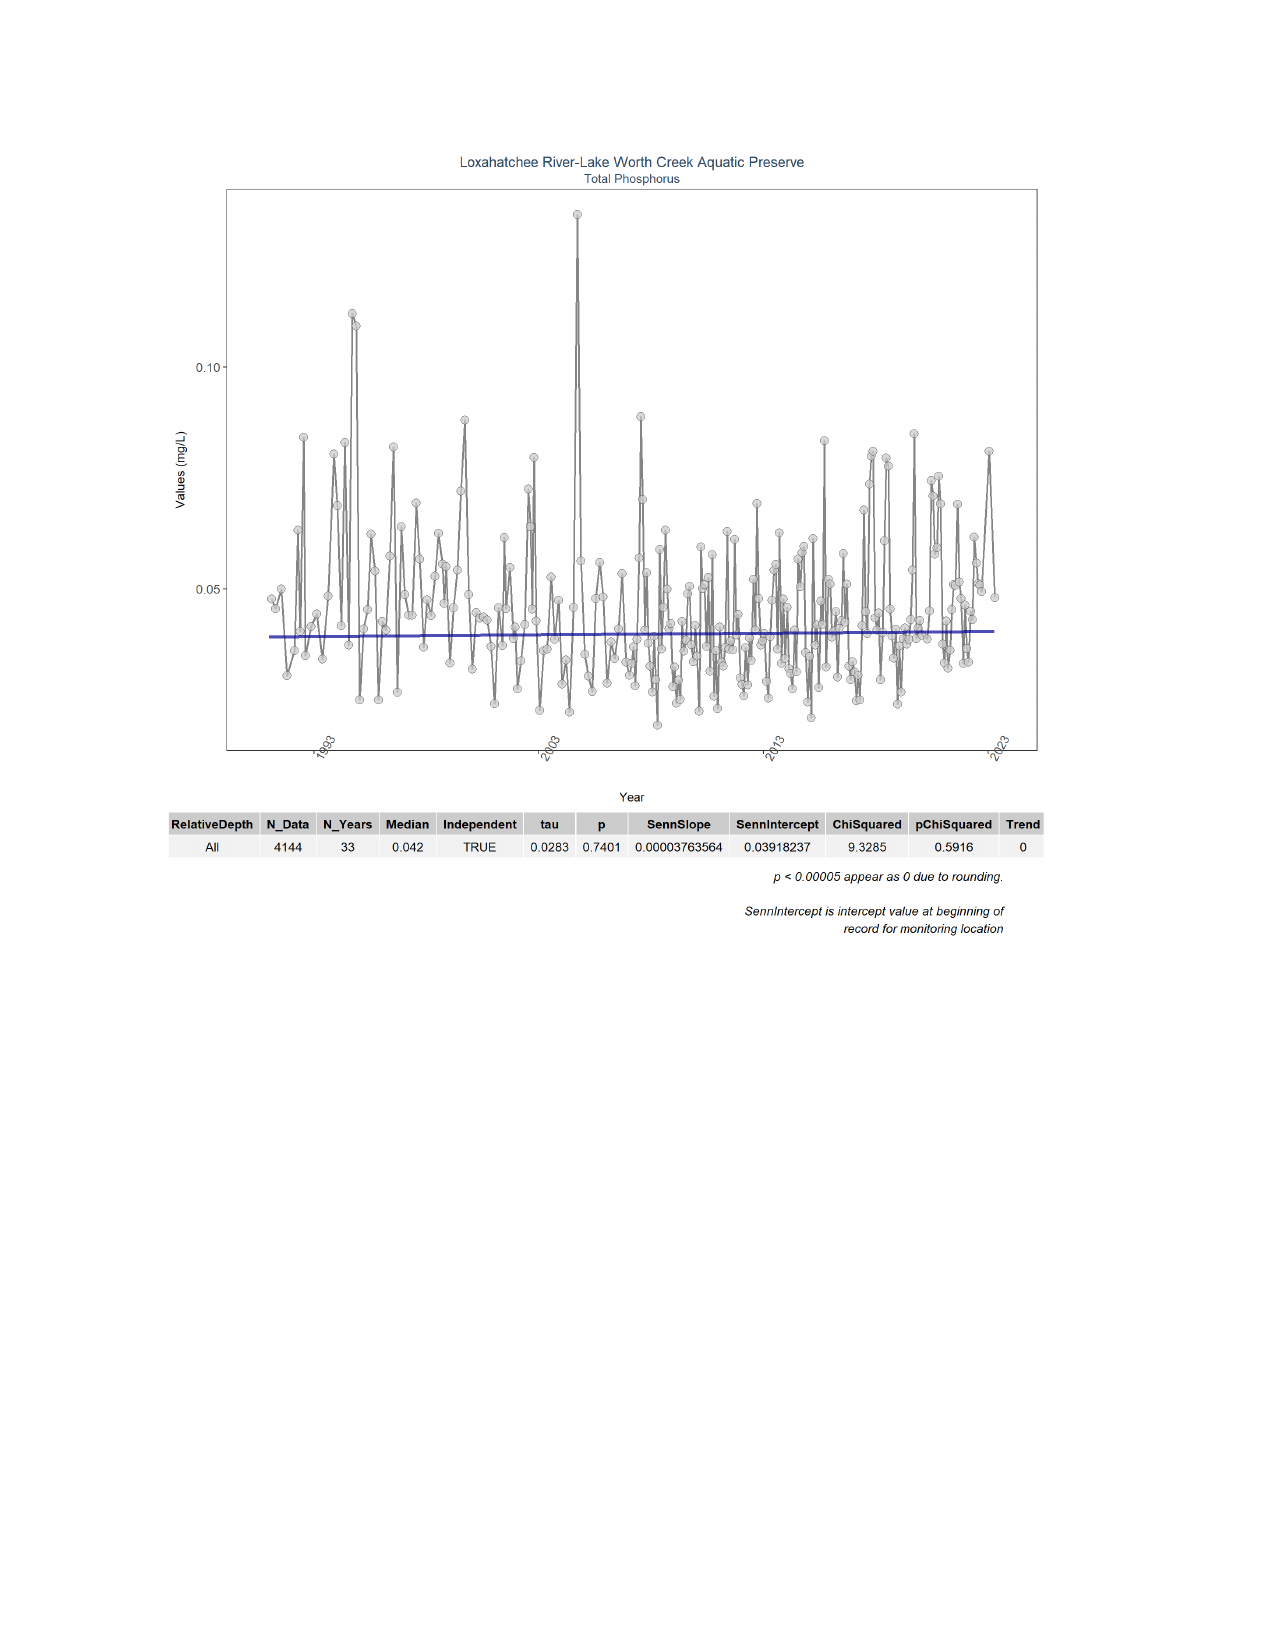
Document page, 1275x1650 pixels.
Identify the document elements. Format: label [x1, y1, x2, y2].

picture [168, 150, 1044, 938]
